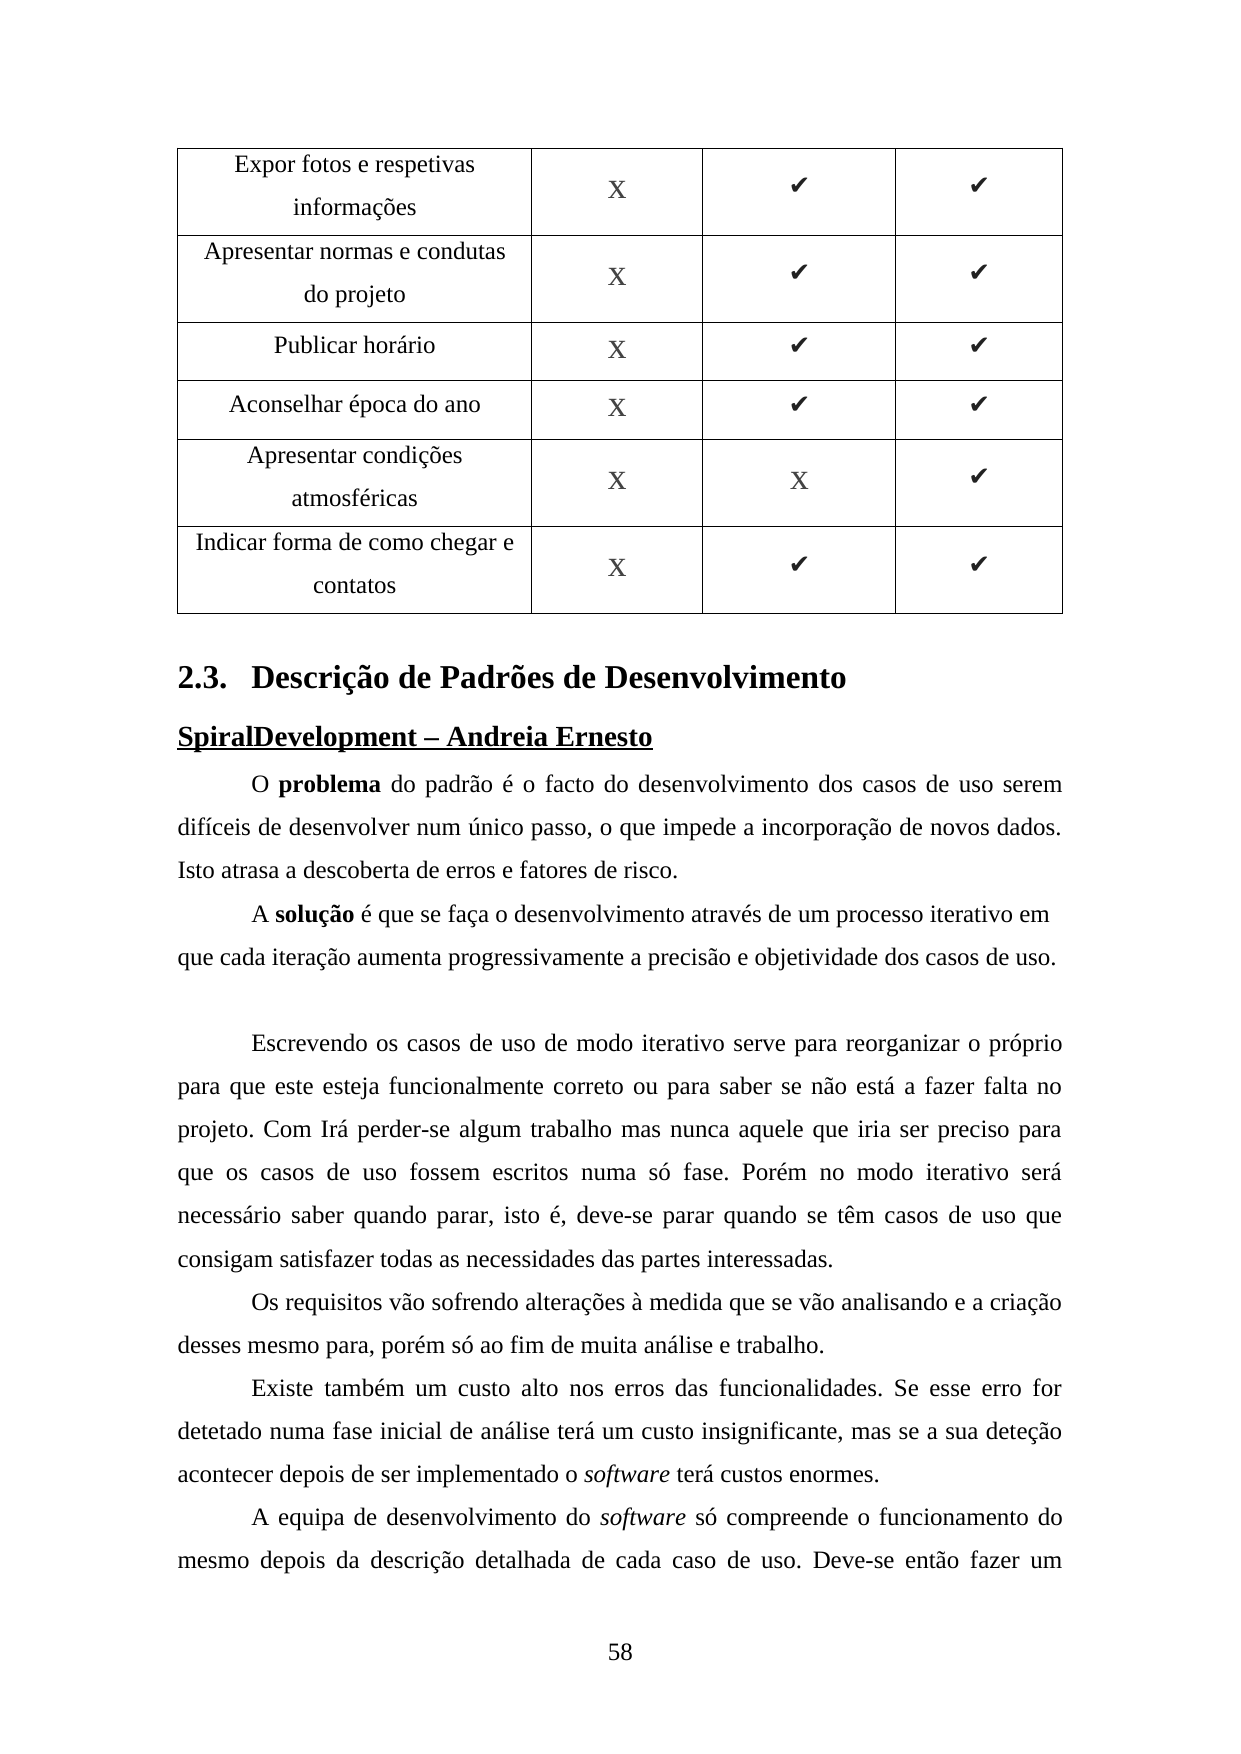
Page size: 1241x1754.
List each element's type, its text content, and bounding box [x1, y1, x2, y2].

table_cell ✔ [703, 149, 895, 235]
table_cell Indicar forma de como chegar e contatos [178, 527, 531, 613]
table_cell x [532, 149, 702, 235]
table_cell x [532, 527, 702, 613]
text que cada iteração aumenta progressivamente a precisão e objetividade dos casos de uso. [177, 942, 1063, 971]
table_cell Expor fotos e respetivas informações [178, 149, 531, 235]
list Descrição de Padrões de Desenvolvimento [177, 657, 1063, 696]
table_cell ✔ [896, 149, 1062, 235]
table_cell Publicar horário [178, 323, 531, 380]
table_cell Apresentar normas e condutas do projeto [178, 236, 531, 322]
table_cell ✔ [896, 381, 1062, 439]
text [177, 1502, 1063, 1574]
table_cell x [532, 381, 702, 439]
text O problema do padrão é o facto do desenvolvimento dos casos de uso serem difíceis de desenvolver num único passo, o que impede a incorporação de novos dados. Isto atrasa a descoberta de erros e fatores de risco. [177, 769, 1063, 884]
table_cell ✔ [896, 236, 1062, 322]
table_cell ✔ [703, 527, 895, 613]
table_cell x [532, 323, 702, 380]
text Escrevendo os casos de uso de modo iterativo serve para reorganizar o próprio para que este esteja funcionalmente correto ou para saber se não está a fazer falta no projeto. Com Irá perder-se algum trabalho mas nunca aquele que iria ser preciso para que os casos de uso fossem escritos numa só fase. Porém no modo iterativo será necessário saber quando parar, isto é, deve-se parar quando se têm casos de uso que consigam satisfazer todas as necessidades das partes interessadas. [177, 1028, 1063, 1272]
table_cell ✔ [896, 323, 1062, 380]
subtitle SpiralDevelopment – Andreia Ernesto [177, 719, 1063, 753]
text Existe também um custo alto nos erros das funcionalidades. Se esse erro for detetado numa fase inicial de análise terá um custo insignificante, mas se a sua deteção acontecer depois de ser implementado o software terá custos enormes. [177, 1373, 1063, 1488]
text Os requisitos vão sofrendo alterações à medida que se vão analisando e a criação desses mesmo para, porém só ao fim de muita análise e trabalho. [177, 1287, 1063, 1359]
table_cell x [703, 440, 895, 526]
table_cell Aconselhar época do ano [178, 381, 531, 439]
table_cell ✔ [703, 381, 895, 439]
table_cell ✔ [703, 323, 895, 380]
table_cell Apresentar condições atmosféricas [178, 440, 531, 526]
table_cell ✔ [896, 440, 1062, 526]
table_cell ✔ [703, 236, 895, 322]
table_cell ✔ [896, 527, 1062, 613]
text A solução é que se faça o desenvolvimento através de um processo iterativo em [177, 899, 1063, 927]
table_cell x [532, 440, 702, 526]
table_cell x [532, 236, 702, 322]
